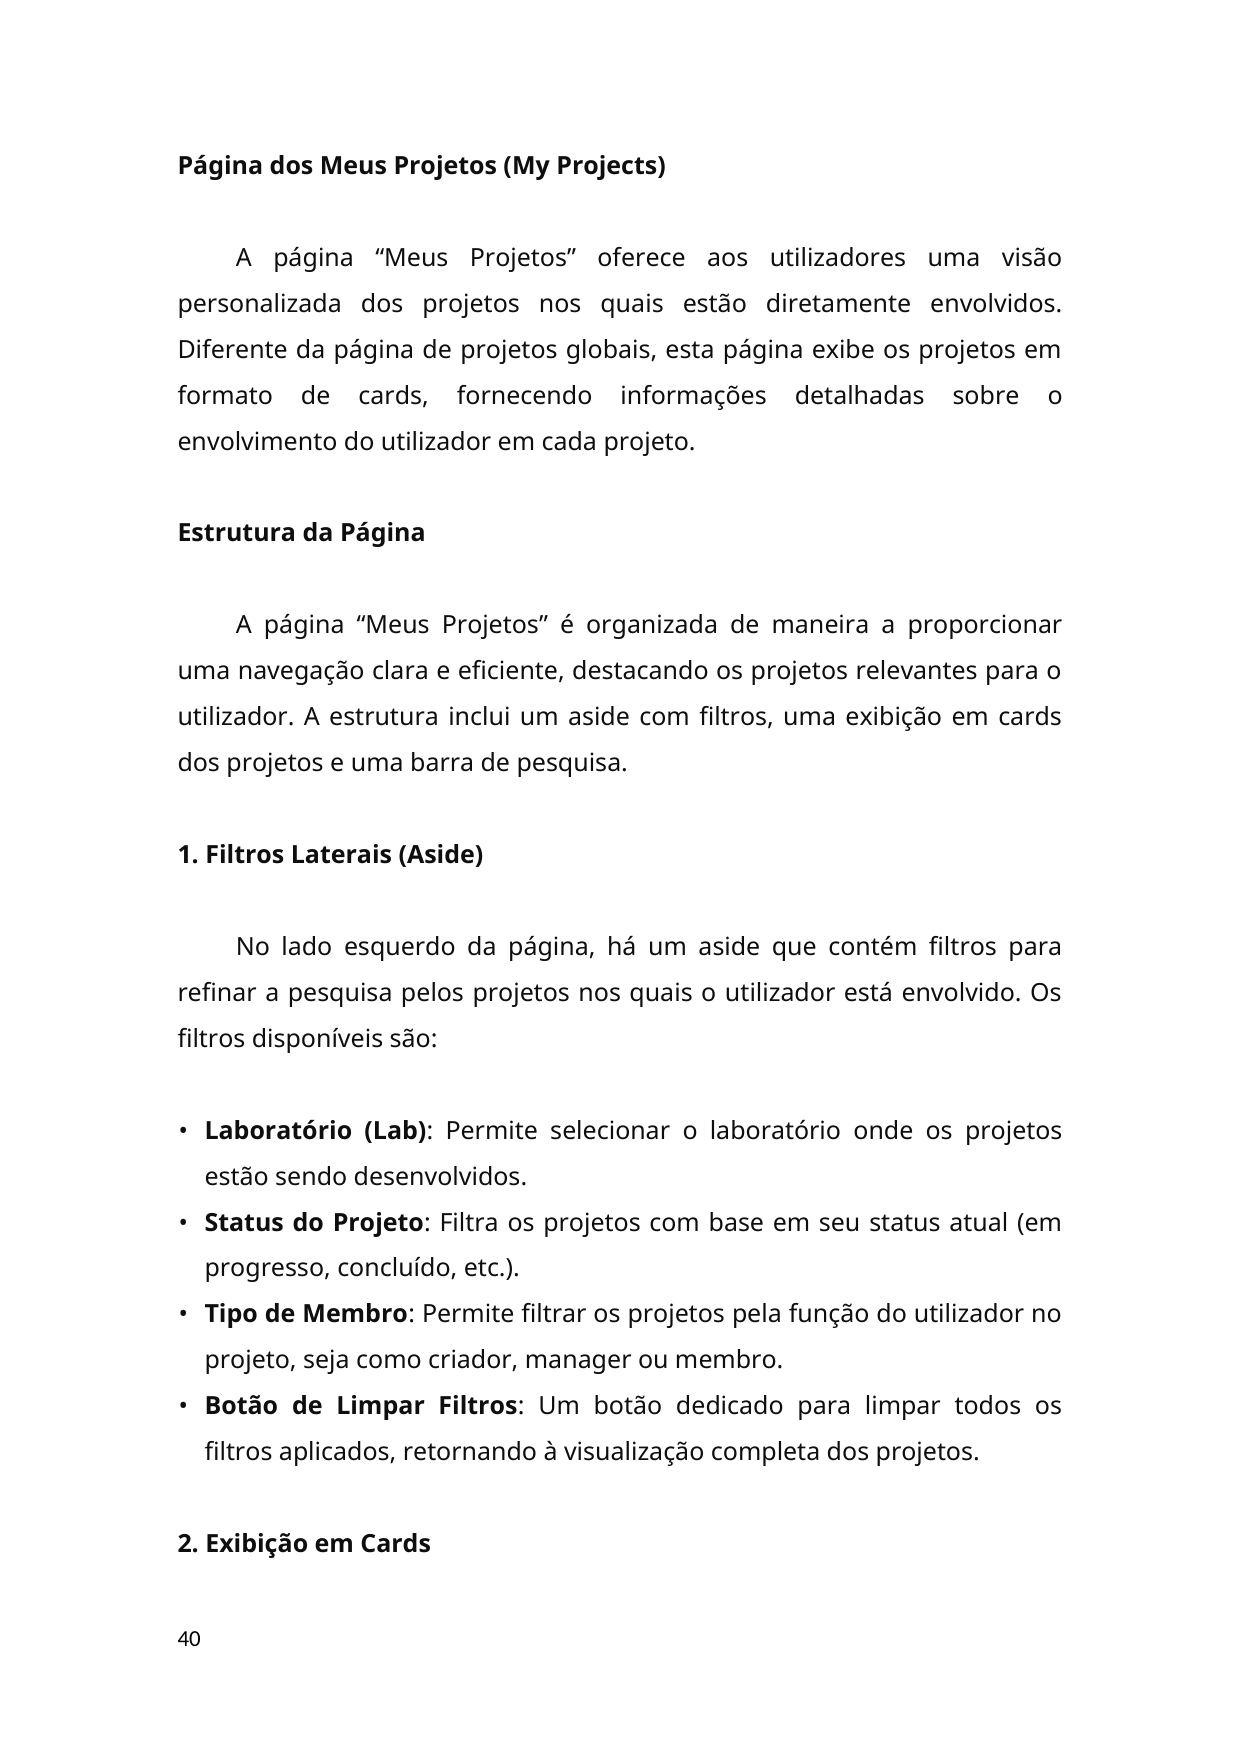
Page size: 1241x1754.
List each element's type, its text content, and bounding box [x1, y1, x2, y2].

text • Botão de Limpar Filtros: Um botão dedicado para limpar todos os filtros aplicados, retornando à visualização completa dos projetos. [177, 1388, 1063, 1468]
text • Status do Projeto: Filtra os projetos com base em seu status atual (em progresso, concluído, etc.). [177, 1204, 1063, 1284]
text • Tipo de Membro: Permite filtrar os projetos pela função do utilizador no projeto, seja como criador, manager ou membro. [177, 1296, 1063, 1376]
text Página dos Meus Projetos (My Projects) [177, 148, 1063, 182]
text 1. Filtros Laterais (Aside) [177, 837, 1063, 871]
text 2. Exibição em Cards [177, 1526, 1063, 1560]
text Estrutura da Página [177, 515, 1063, 549]
text • Laboratório (Lab): Permite selecionar o laboratório onde os projetos estão sendo desenvolvidos. [177, 1112, 1063, 1192]
text A página “Meus Projetos” é organizada de maneira a proporcionar uma navegação clara e eficiente, destacando os projetos relevantes para o utilizador. A estrutura inclui um aside com filtros, uma exibição em cards dos projetos e uma barra de pesquisa. [177, 607, 1063, 779]
text A página “Meus Projetos” oferece aos utilizadores uma visão personalizada dos projetos nos quais estão diretamente envolvidos. Diferente da página de projetos globais, esta página exibe os projetos em formato de cards, fornecendo informações detalhadas sobre o envolvimento do utilizador em cada projeto. [177, 239, 1063, 457]
text No lado esquerdo da página, há um aside que contém filtros para refinar a pesquisa pelos projetos nos quais o utilizador está envolvido. Os filtros disponíveis são: [177, 928, 1063, 1054]
